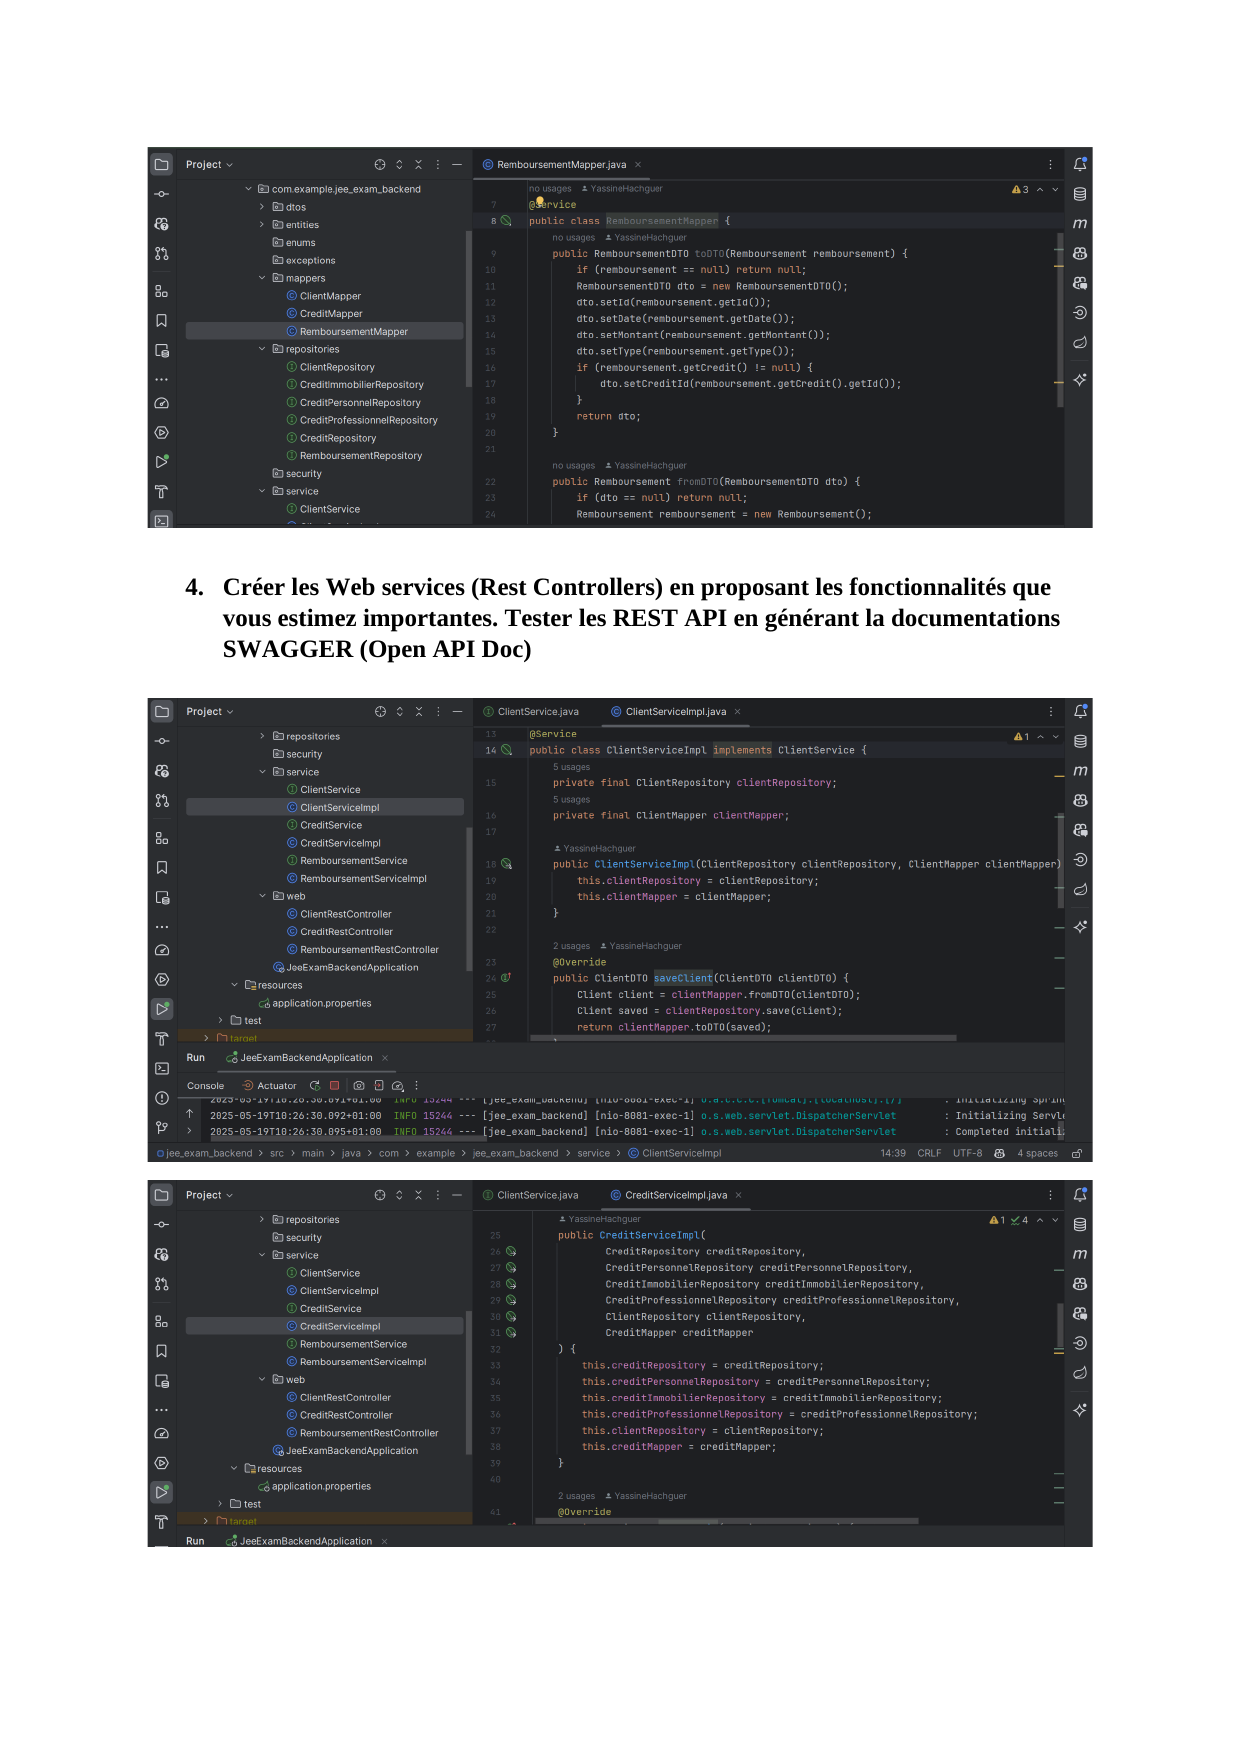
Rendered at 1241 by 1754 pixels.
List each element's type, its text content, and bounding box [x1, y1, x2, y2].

picture [147, 698, 1093, 1162]
subtitle Créer les Web services (Rest Controllers) en proposant les fonctionnalités que vous estimez importantes. Tester les REST API en générant la documentations SWAGGER (Open API Doc) [185, 572, 1093, 663]
picture [147, 147, 1093, 528]
picture [147, 1180, 1093, 1547]
